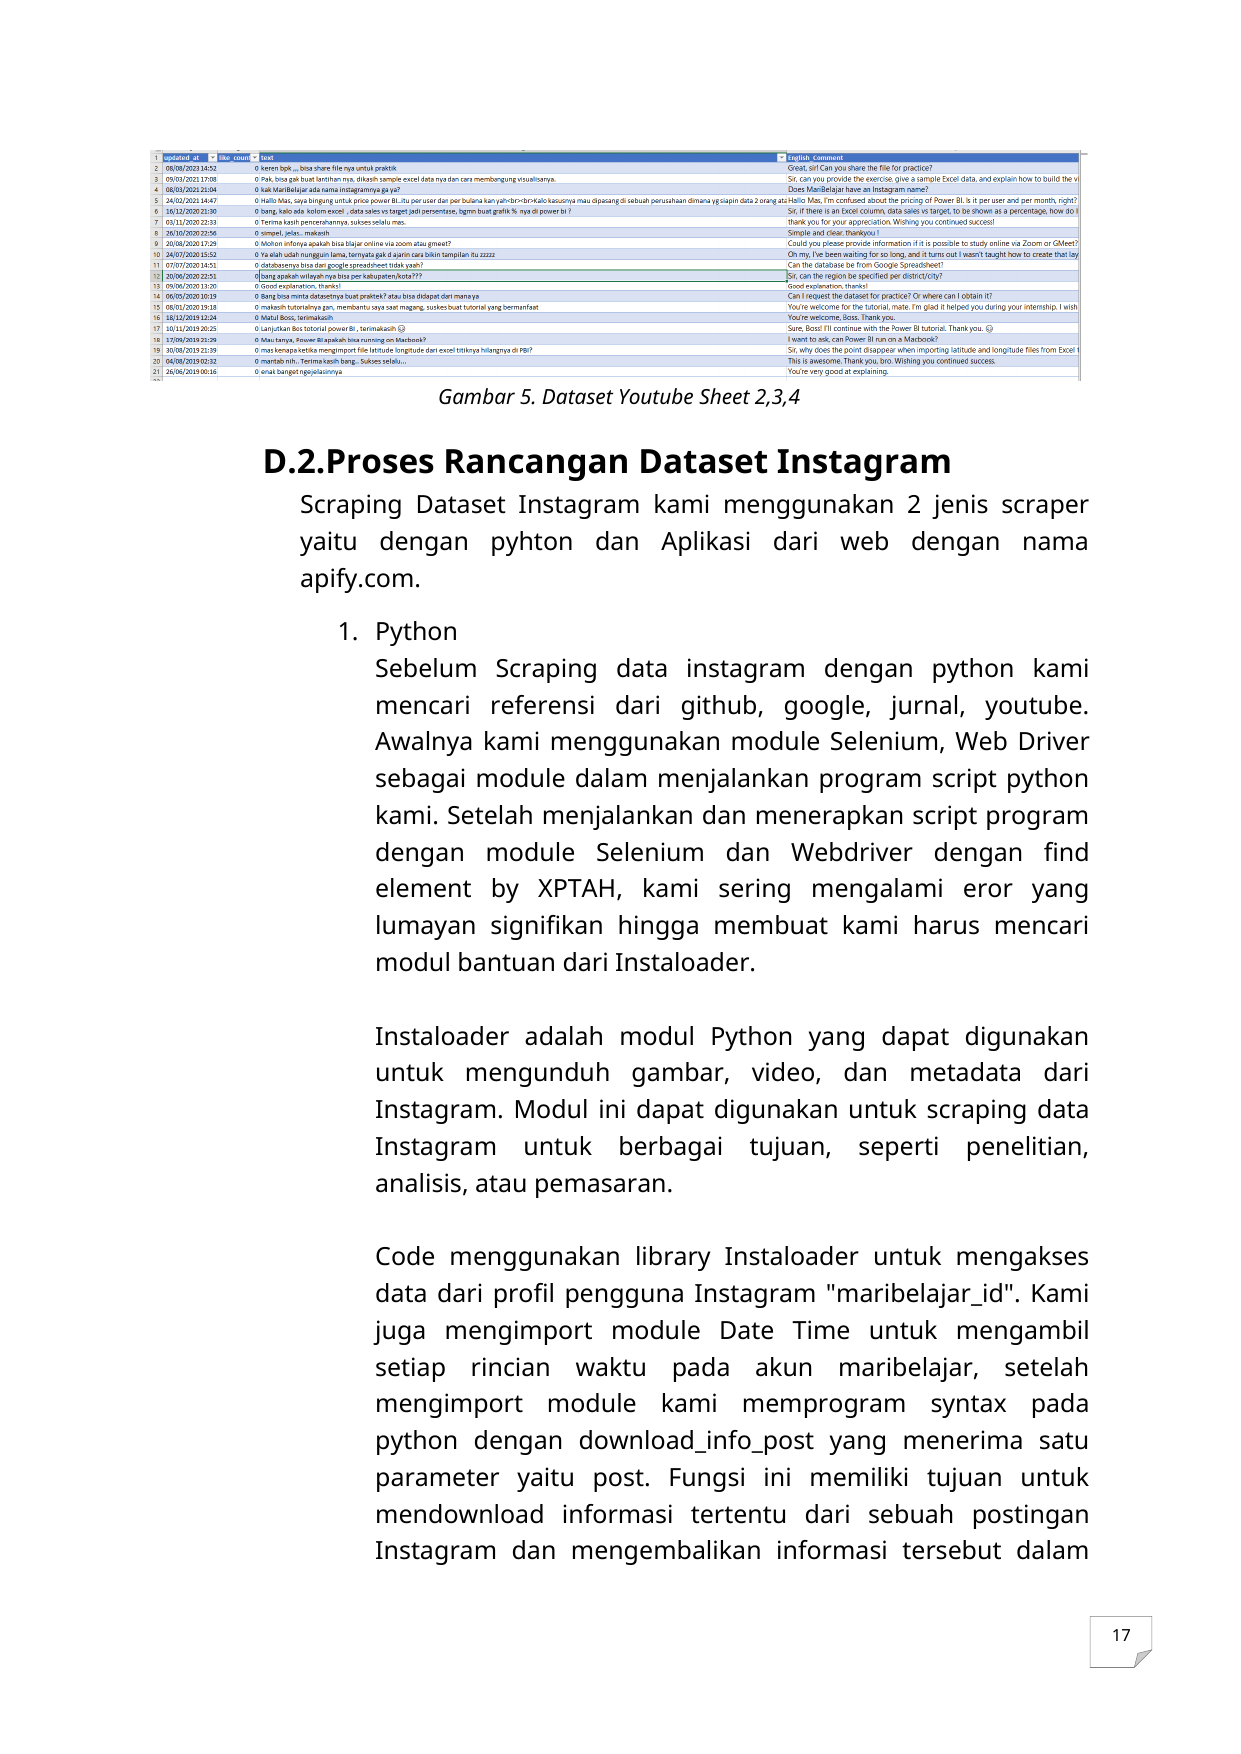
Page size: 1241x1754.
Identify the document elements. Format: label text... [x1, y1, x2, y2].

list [375, 1239, 1090, 1567]
list Instaloader adalah modul Python yang dapat digunakan untuk mengunduh gambar, video, dan metadata dari Instagram. Modul ini dapat digunakan untuk scraping data Instagram untuk berbagai tujuan, seperti penelitian, analisis, atau pemasaran. [375, 1018, 1090, 1199]
picture [150, 150, 1088, 381]
text Scraping Dataset Instagram kami menggunakan 2 jenis scraper yaitu dengan pyhton dan Aplikasi dari web dengan nama apify.com. [300, 487, 1090, 594]
subtitle D.2.Proses Rancangan Dataset Instagram [225, 438, 1090, 483]
list Python [337, 614, 1090, 648]
list Sebelum Scraping data instagram dengan python kami mencari referensi dari github, google, jurnal, youtube. Awalnya kami menggunakan module Selenium, Web Driver sebagai module dalam menjalankan program script python kami. Setelah menjalankan dan menerapkan script program dengan module Selenium dan Webdriver dengan find element by XPTAH, kami sering mengalami eror yang lumayan signifikan hingga membuat kami harus mencari modul bantuan dari Instaloader. [375, 651, 1090, 979]
